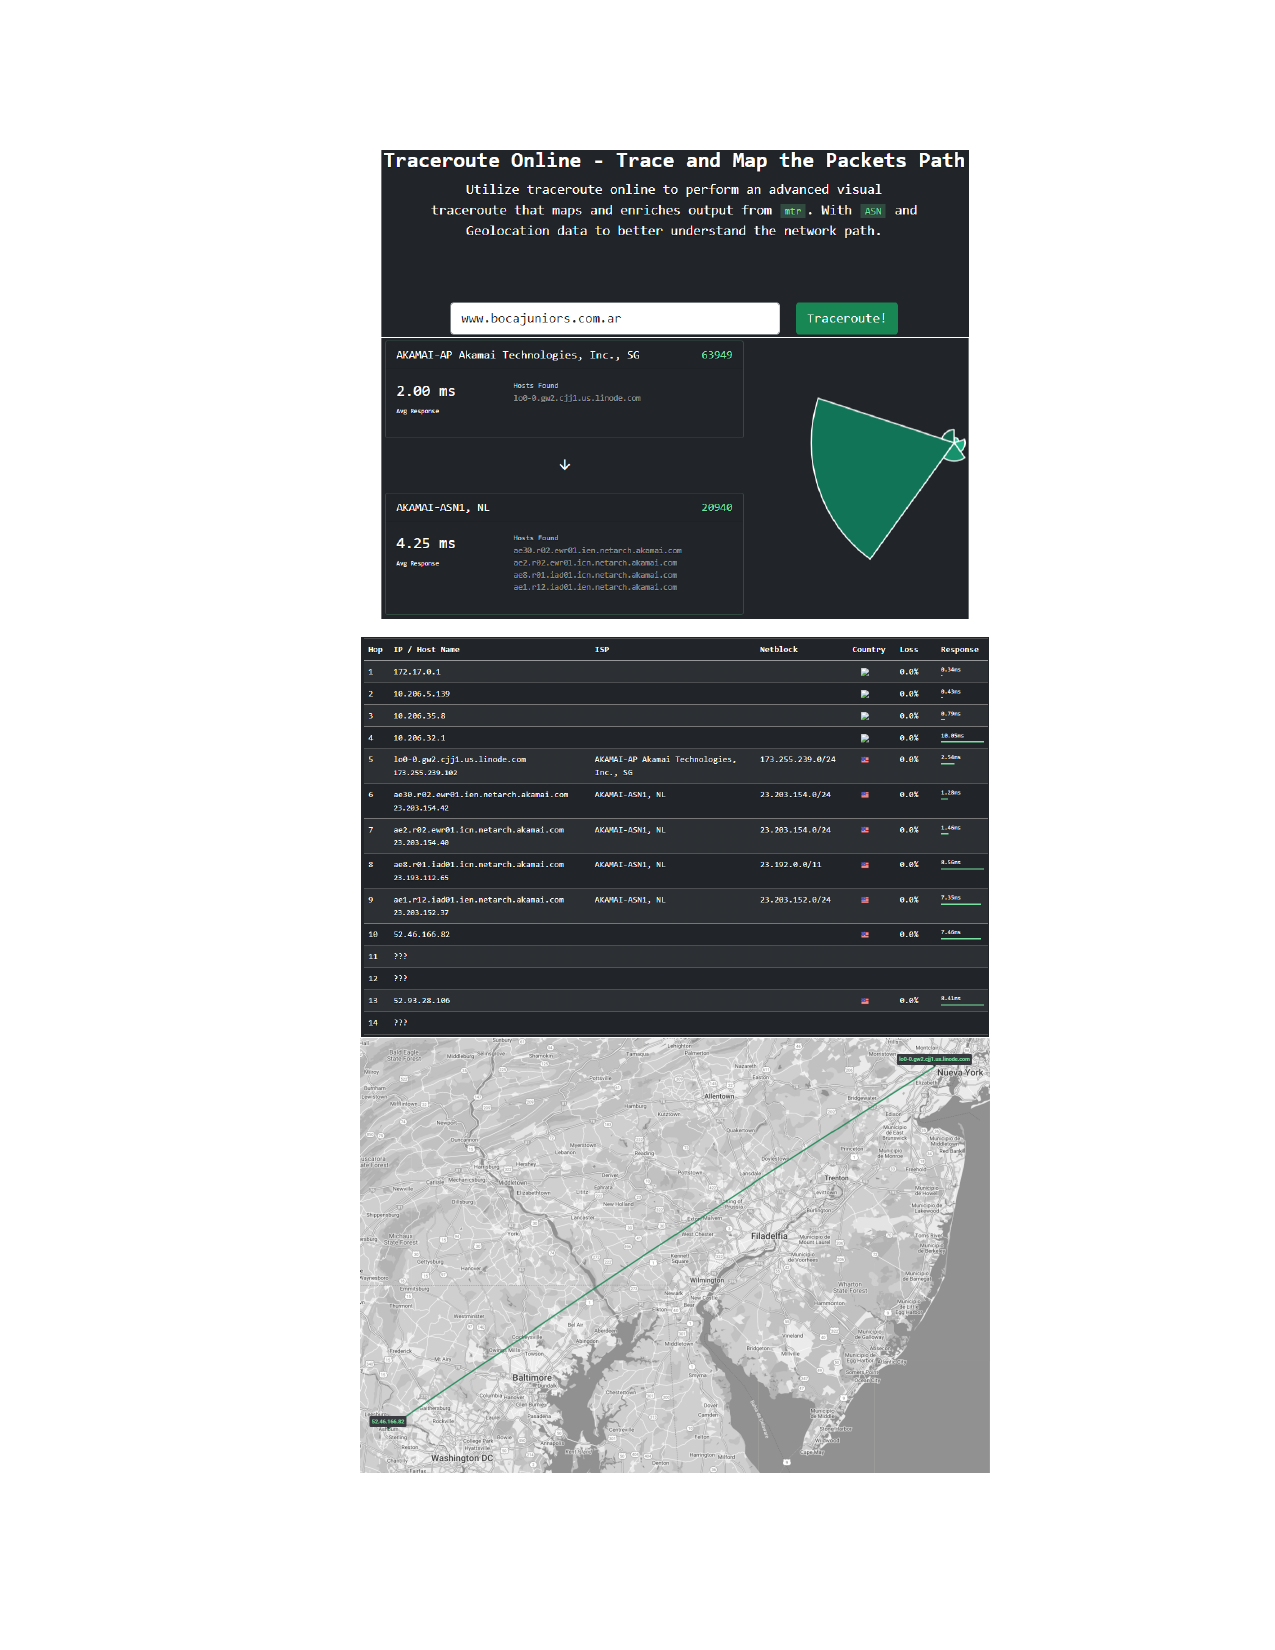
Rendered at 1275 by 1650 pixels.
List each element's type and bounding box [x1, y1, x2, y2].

picture [381, 150, 969, 337]
picture [360, 1038, 990, 1473]
picture [361, 637, 989, 1037]
picture [381, 338, 969, 619]
